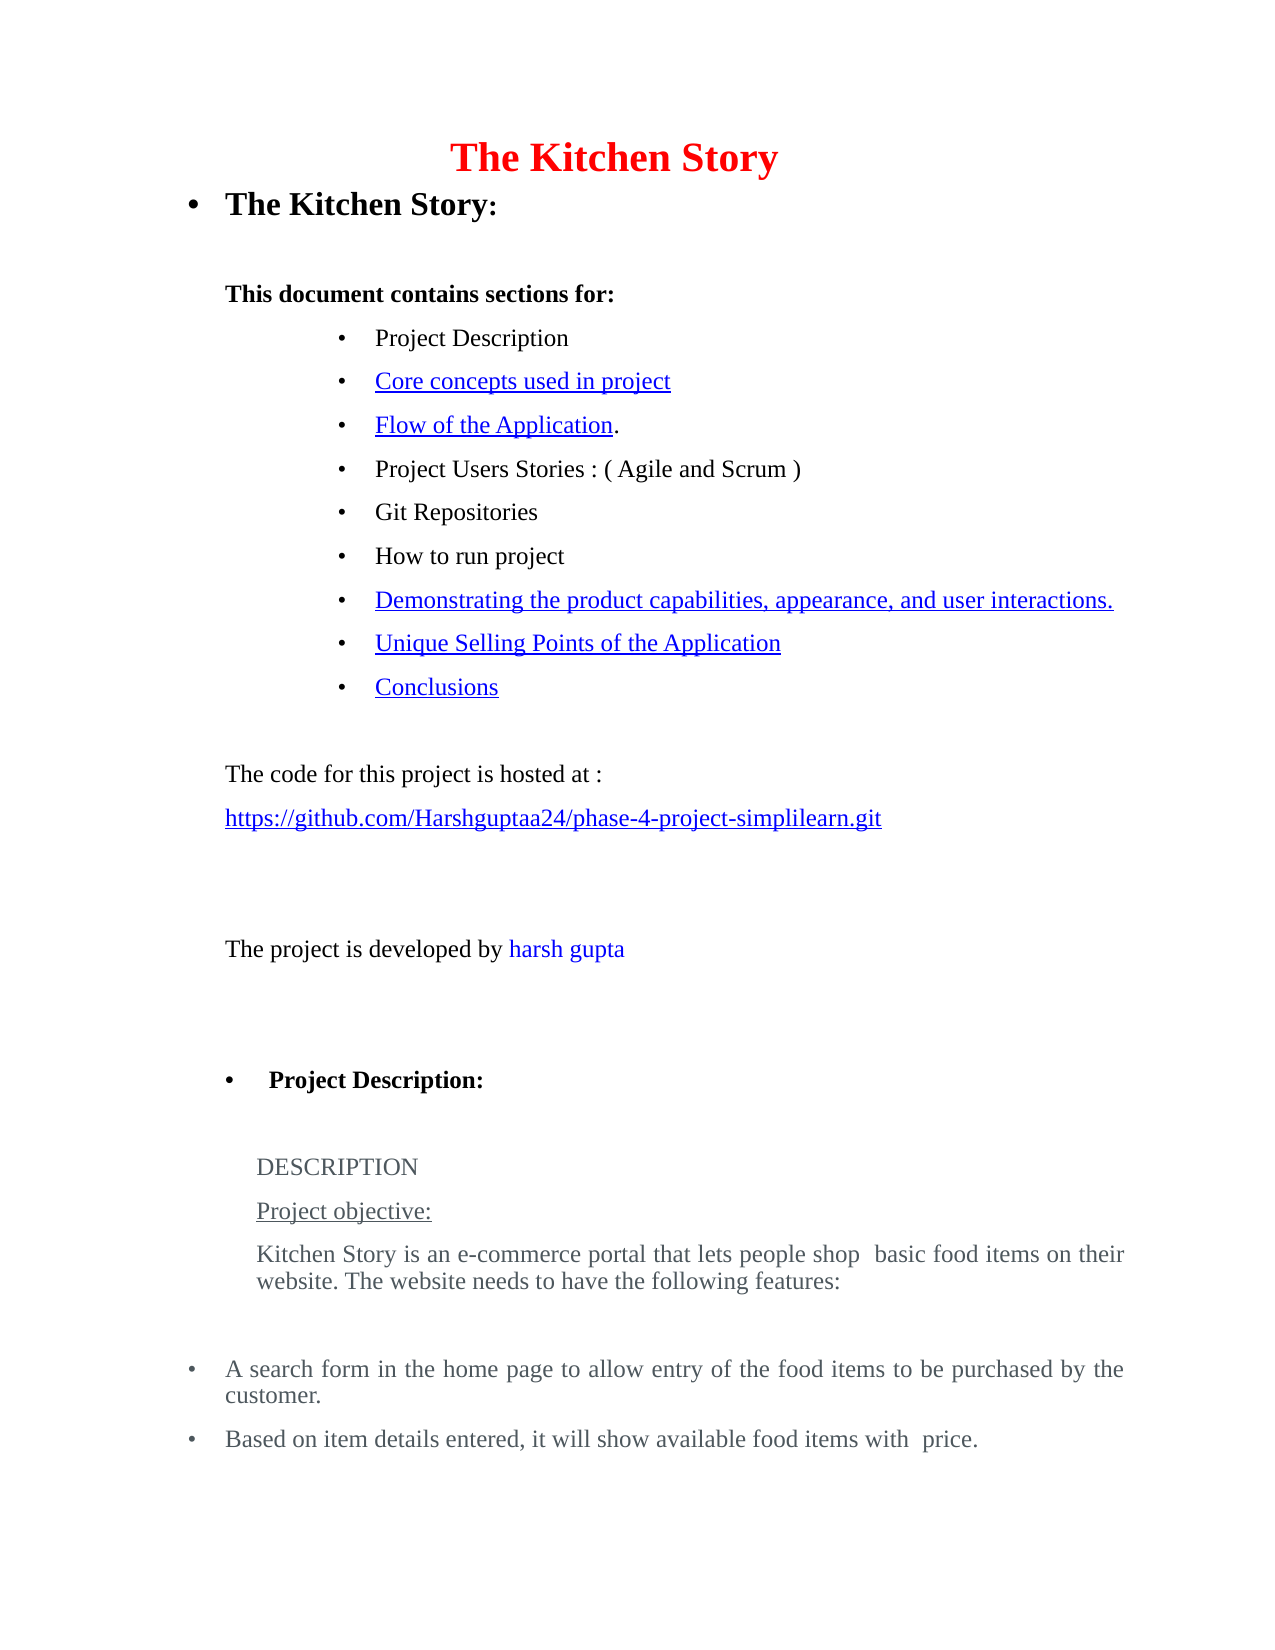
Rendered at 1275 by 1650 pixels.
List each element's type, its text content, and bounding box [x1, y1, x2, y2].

text Project objective: [256, 1197, 1125, 1224]
list Git Repositories [337, 499, 1125, 526]
list Core concepts used in project [337, 368, 1125, 395]
list Based on item details entered, it will show available food items with price. [187, 1426, 1125, 1453]
list Flow of the Application. [337, 412, 1125, 439]
text Kitchen Story is an e-commerce portal that lets people shop basic food items on their website. The website needs to have the following features: [256, 1241, 1125, 1295]
text DESCRIPTION [256, 1154, 1125, 1181]
list Unique Selling Points of the Application [337, 630, 1125, 657]
text This document contains sections for: [225, 281, 1125, 308]
list A search form in the home page to allow entry of the food items to be purchased by the customer. [187, 1355, 1125, 1409]
list Conclusions [337, 674, 1125, 701]
text The project is developed by harsh gupta [225, 936, 1125, 963]
list Project Description [337, 324, 1125, 352]
text https://github.com/Harshguptaa24/phase-4-project-simplilearn.git [225, 805, 1125, 832]
list The Kitchen Story: [187, 194, 1125, 221]
list How to run project [337, 543, 1125, 570]
list Project Description: [225, 1067, 1125, 1093]
text The code for this project is hosted at : [225, 761, 1125, 788]
text The Kitchen Story [375, 150, 1125, 177]
list Demonstrating the product capabilities, appearance, and user interactions. [337, 586, 1125, 613]
list Project Users Stories : ( Agile and Scrum ) [337, 456, 1125, 482]
